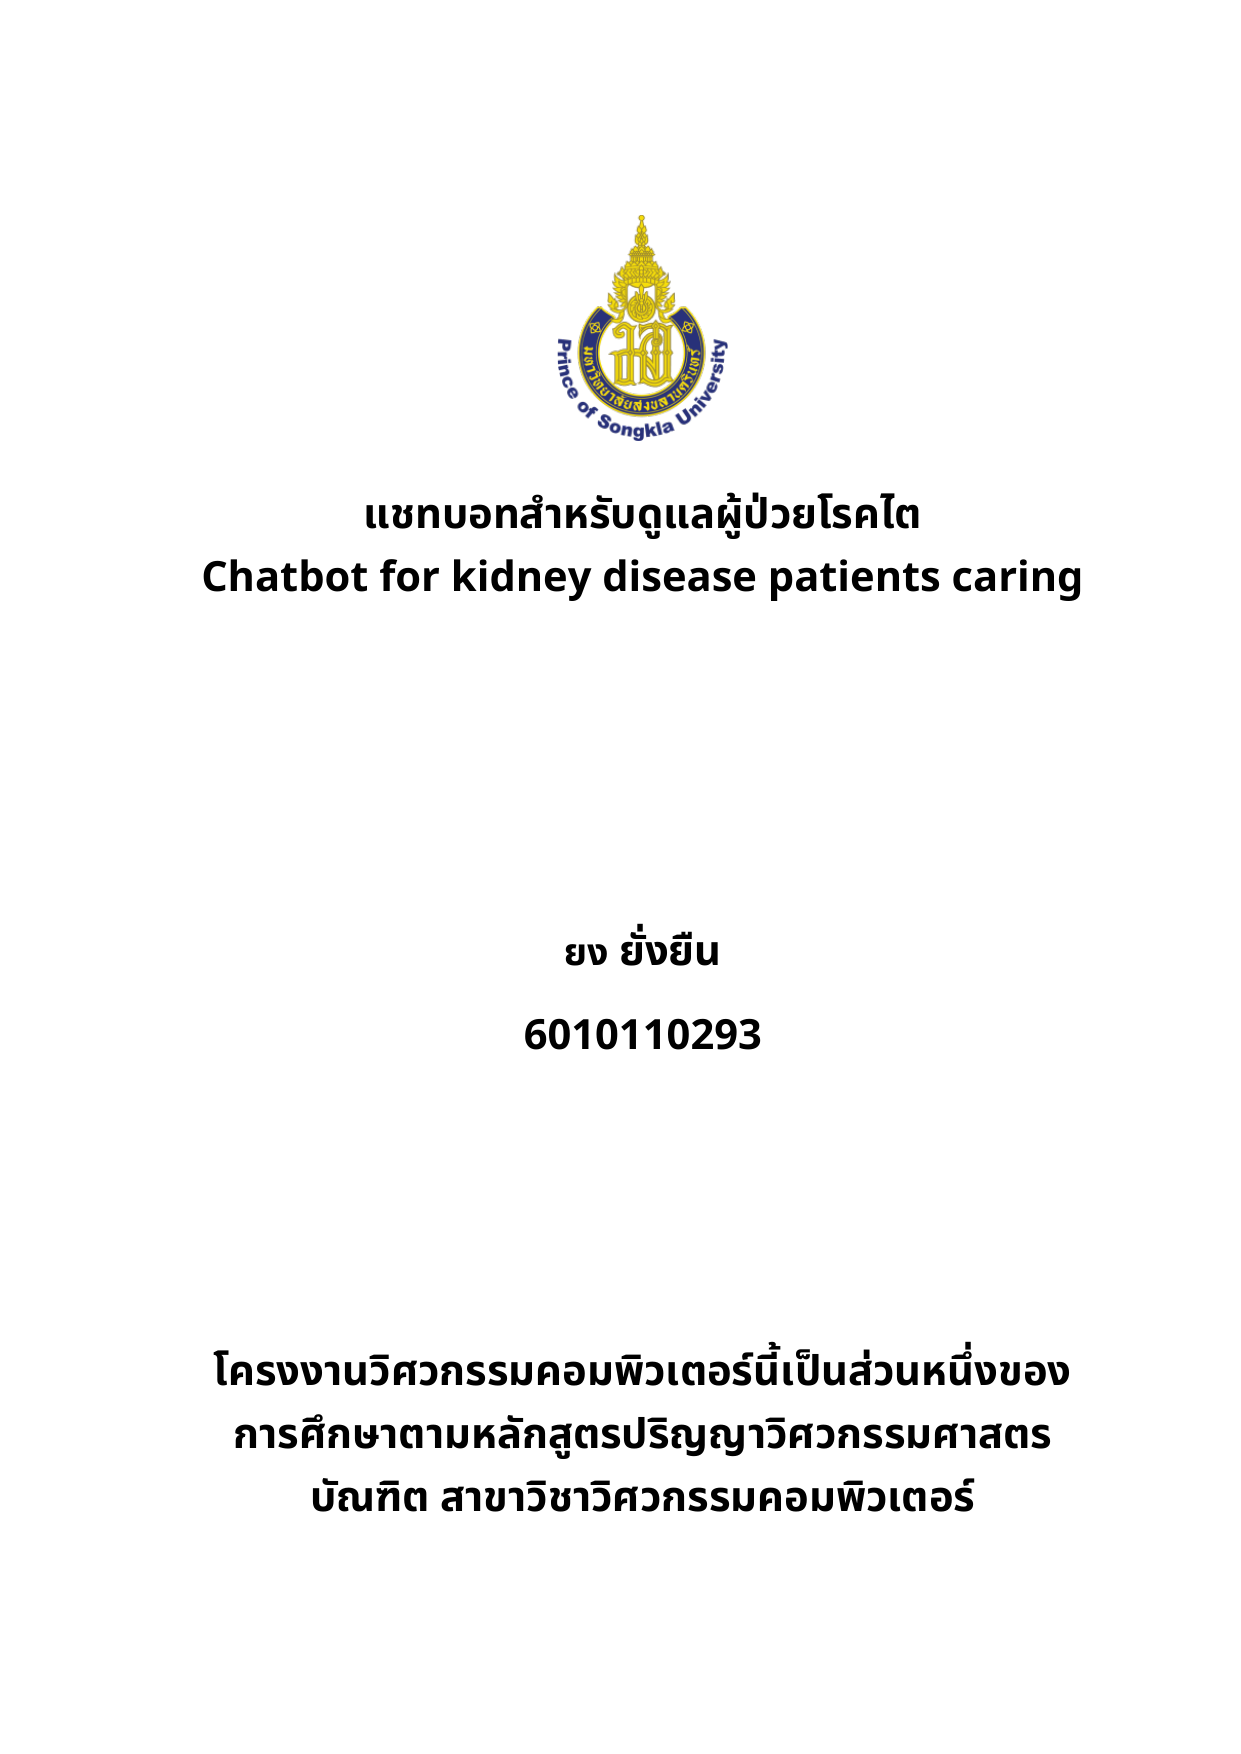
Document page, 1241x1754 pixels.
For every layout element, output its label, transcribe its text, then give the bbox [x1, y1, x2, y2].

text โครงงานวิศวกรรมคอมพิวเตอร์นี้เป็นส่วนหนึ่งของการศึกษาตามหลักสูตรปริญญาวิศวกรรมศาสตรบัณฑิต สาขาวิชาวิศวกรรมคอมพิวเตอร์ [195, 1341, 1090, 1530]
text 6010110293 [195, 1005, 1090, 1062]
text Chatbot for kidney disease patients caring [195, 547, 1090, 603]
text ยง ยั่งยืน [195, 921, 1090, 984]
picture [557, 215, 728, 441]
text แชทบอทสำหรับดูแลผู้ป่วยโรคไต [195, 484, 1090, 547]
